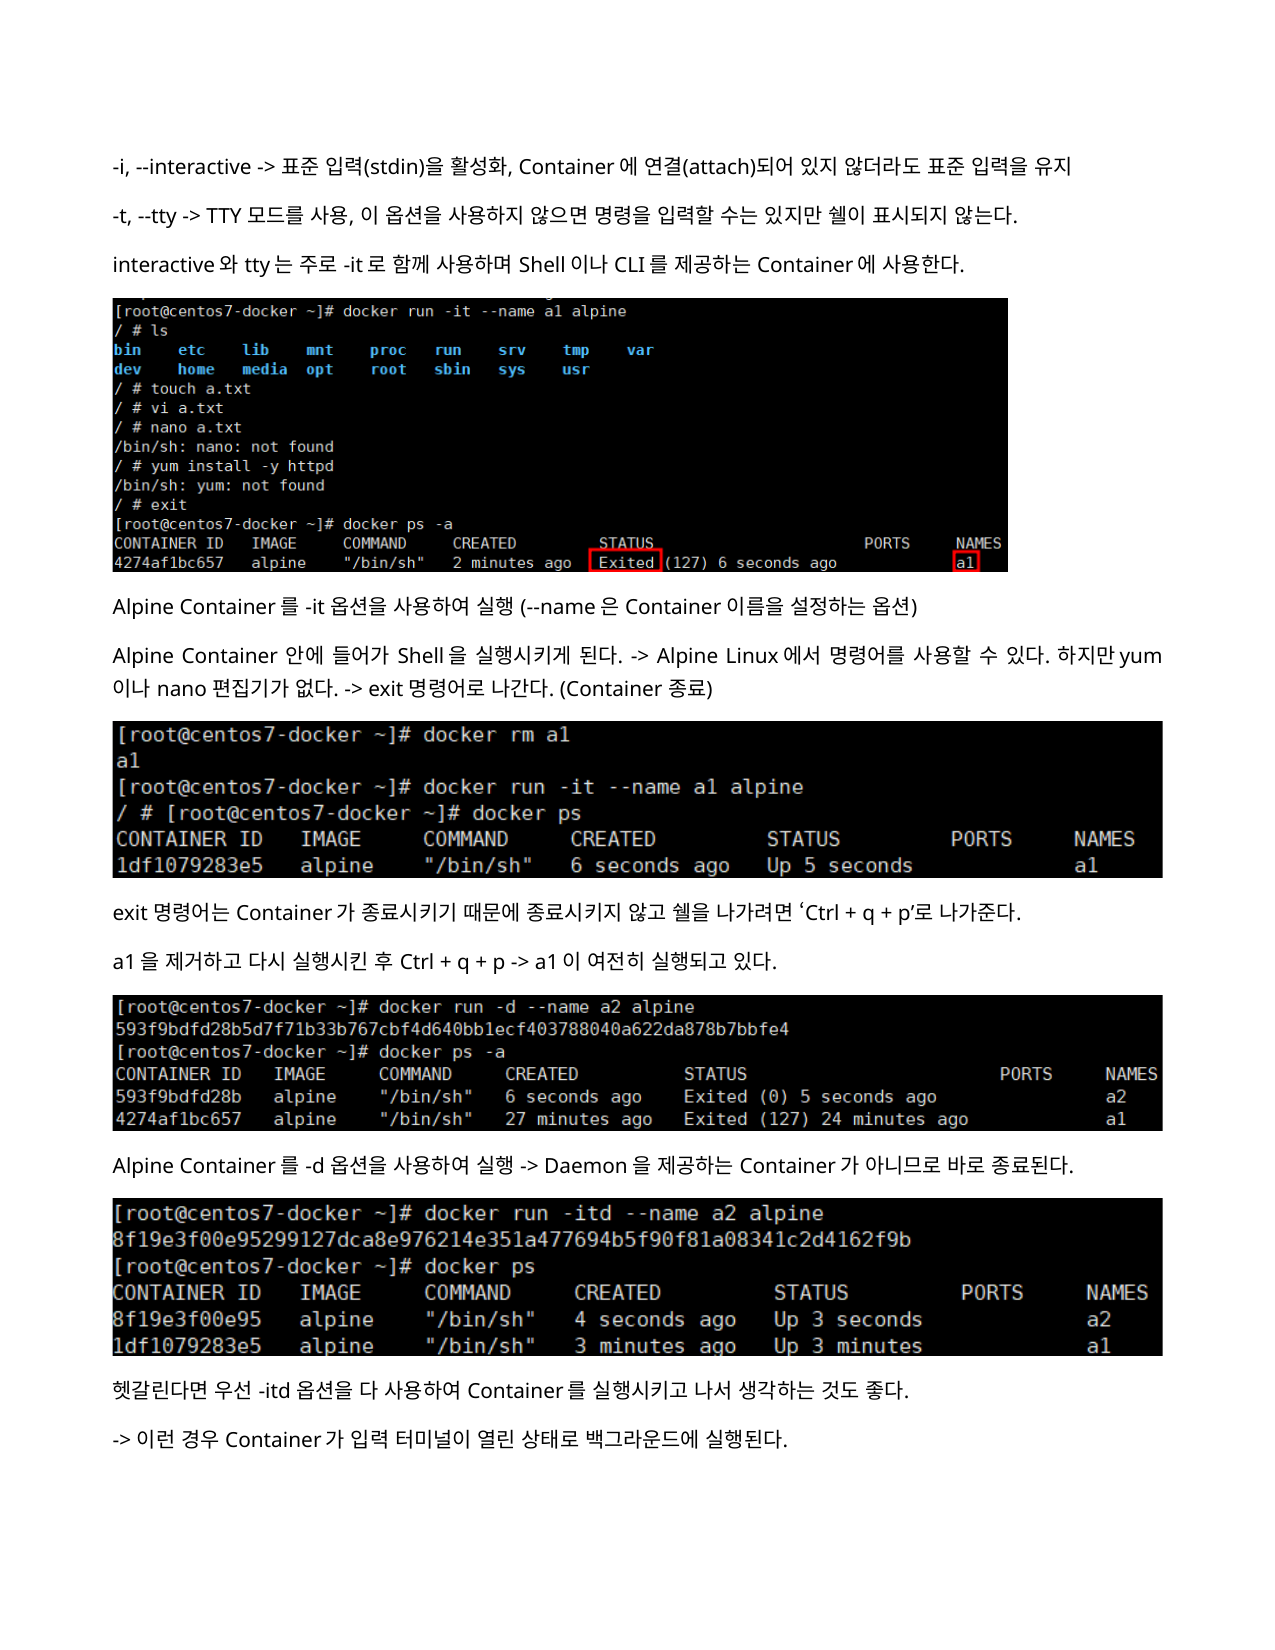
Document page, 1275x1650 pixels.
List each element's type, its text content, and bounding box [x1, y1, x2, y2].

picture [112, 721, 1163, 878]
text a1을 제거하고 다시 실행시킨 후 Ctrl + q + p -> a1이 여전히 실행되고 있다. [112, 946, 1162, 976]
text 헷갈린다면 우선 -itd 옵션을 다 사용하여 Container를 실행시키고 나서 생각하는 것도 좋다. [112, 1374, 1162, 1405]
text Alpine Container를 -d 옵션을 사용하여 실행 -> Daemon을 제공하는 Container가 아니므로 바로 종료된다. [112, 1149, 1162, 1180]
text -t, --tty -> TTY 모드를 사용, 이 옵션을 사용하지 않으면 명령을 입력할 수는 있지만 쉘이 표시되지 않는다. [112, 199, 1162, 230]
picture [112, 298, 1008, 572]
text exit 명령어는 Container가 종료시키기 때문에 종료시키지 않고 쉘을 나가려면 ‘Ctrl + q + p’로 나가준다. [112, 896, 1162, 926]
picture [112, 1198, 1163, 1356]
text Alpine Container 안에 들어가 Shell을 실행시키게 된다. -> Alpine Linux에서 명령어를 사용할 수 있다. 하지만yum이나 nano 편집기가 없다. -> exit 명령어로 나간다. (Container 종료) [112, 640, 1162, 703]
text -> 이런 경우 Container가 입력 터미널이 열린 상태로 백그라운드에 실행된다. [112, 1424, 1162, 1454]
text interactive와 tty는 주로 -it로 함께 사용하며 Shell이나 CLI를 제공하는 Container에 사용한다. [112, 249, 1162, 279]
text Alpine Container를 -it 옵션을 사용하여 실행 (--name은 Container 이름을 설정하는 옵션) [112, 590, 1162, 621]
picture [112, 995, 1163, 1131]
text -i, --interactive -> 표준 입력(stdin)을 활성화, Container에 연결(attach)되어 있지 않더라도 표준 입력을 유지 [112, 150, 1162, 180]
